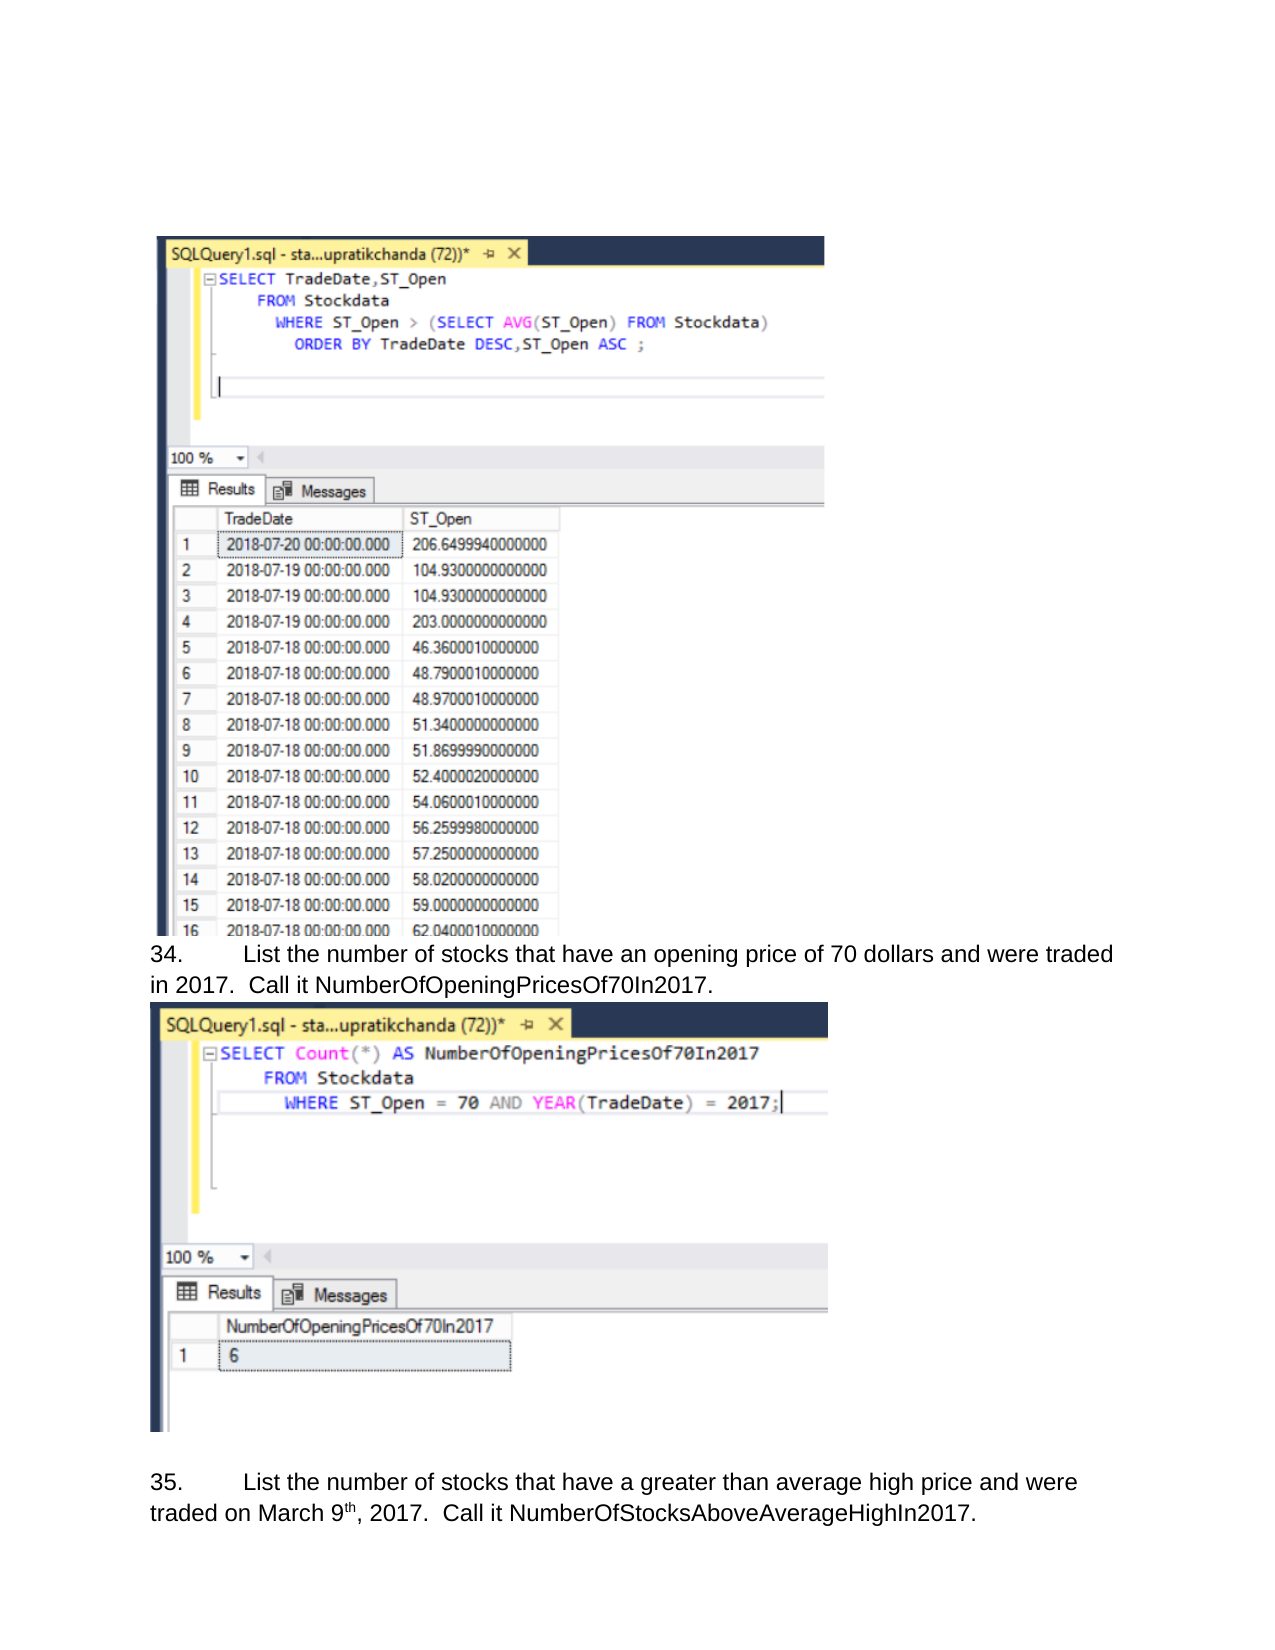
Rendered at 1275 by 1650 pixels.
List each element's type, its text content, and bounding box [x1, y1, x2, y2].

picture [156, 236, 825, 936]
text 35. List the number of stocks that have a greater than average high price and were traded on March 9th, 2017. Call it NumberOfStocksAboveAverageHighIn2017. [150, 1468, 1125, 1527]
text 34. List the number of stocks that have an opening price of 70 dollars and were traded in 2017. Call it NumberOfOpeningPricesOf70In2017. [150, 939, 1125, 999]
picture [150, 1002, 828, 1432]
